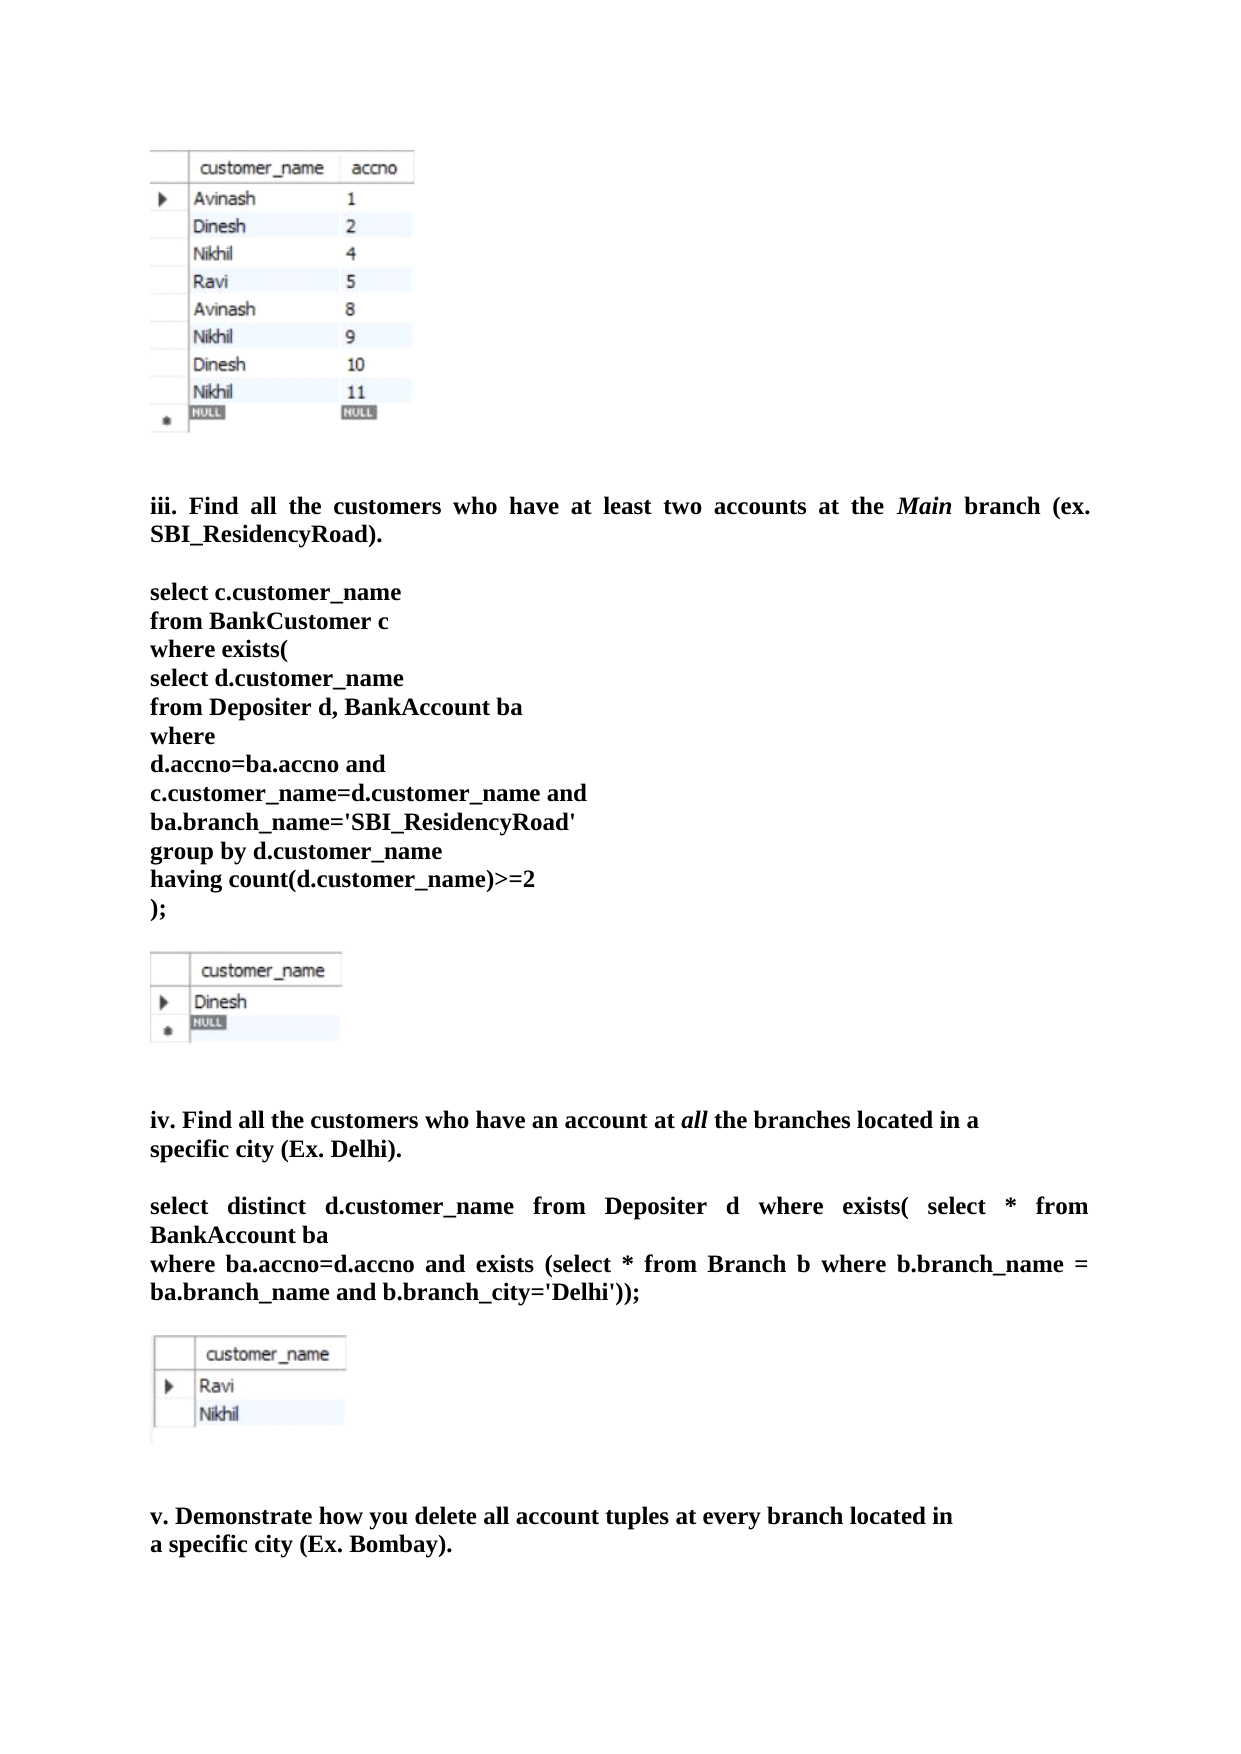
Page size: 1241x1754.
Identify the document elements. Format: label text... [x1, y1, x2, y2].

text from BankCustomer c [150, 606, 1090, 634]
text select d.customer_name [150, 663, 1090, 692]
text where ba.accno=d.accno and exists (select * from Branch b where b.branch_name = ba.branch_name and b.branch_city='Delhi')); [150, 1249, 1090, 1306]
picture [150, 950, 349, 1048]
text specific city (Ex. Delhi). [150, 1134, 1090, 1162]
text ); [150, 893, 1090, 922]
text ba.branch_name='SBI_ResidencyRoad' [150, 807, 1090, 836]
text having count(d.customer_name)>=2 [150, 864, 1090, 893]
text d.accno=ba.accno and [150, 749, 1090, 778]
text a specific city (Ex. Bombay). [150, 1529, 1090, 1558]
text iv. Find all the customers who have an account at all the branches located in a [150, 1105, 1090, 1134]
text where [150, 721, 1090, 749]
text v. Demonstrate how you delete all account tuples at every branch located in [150, 1501, 1090, 1529]
text from Depositer d, BankAccount ba [150, 692, 1090, 721]
text select distinct d.customer_name from Depositer d where exists( select * from BankAccount ba [150, 1191, 1090, 1249]
picture [150, 150, 415, 434]
text where exists( [150, 634, 1090, 663]
text group by d.customer_name [150, 836, 1090, 864]
text iii. Find all the customers who have at least two accounts at the Main branch (ex. SBI_ResidencyRoad). [150, 491, 1090, 548]
picture [150, 1335, 355, 1444]
text c.customer_name=d.customer_name and [150, 778, 1090, 807]
text select c.customer_name [150, 577, 1090, 606]
